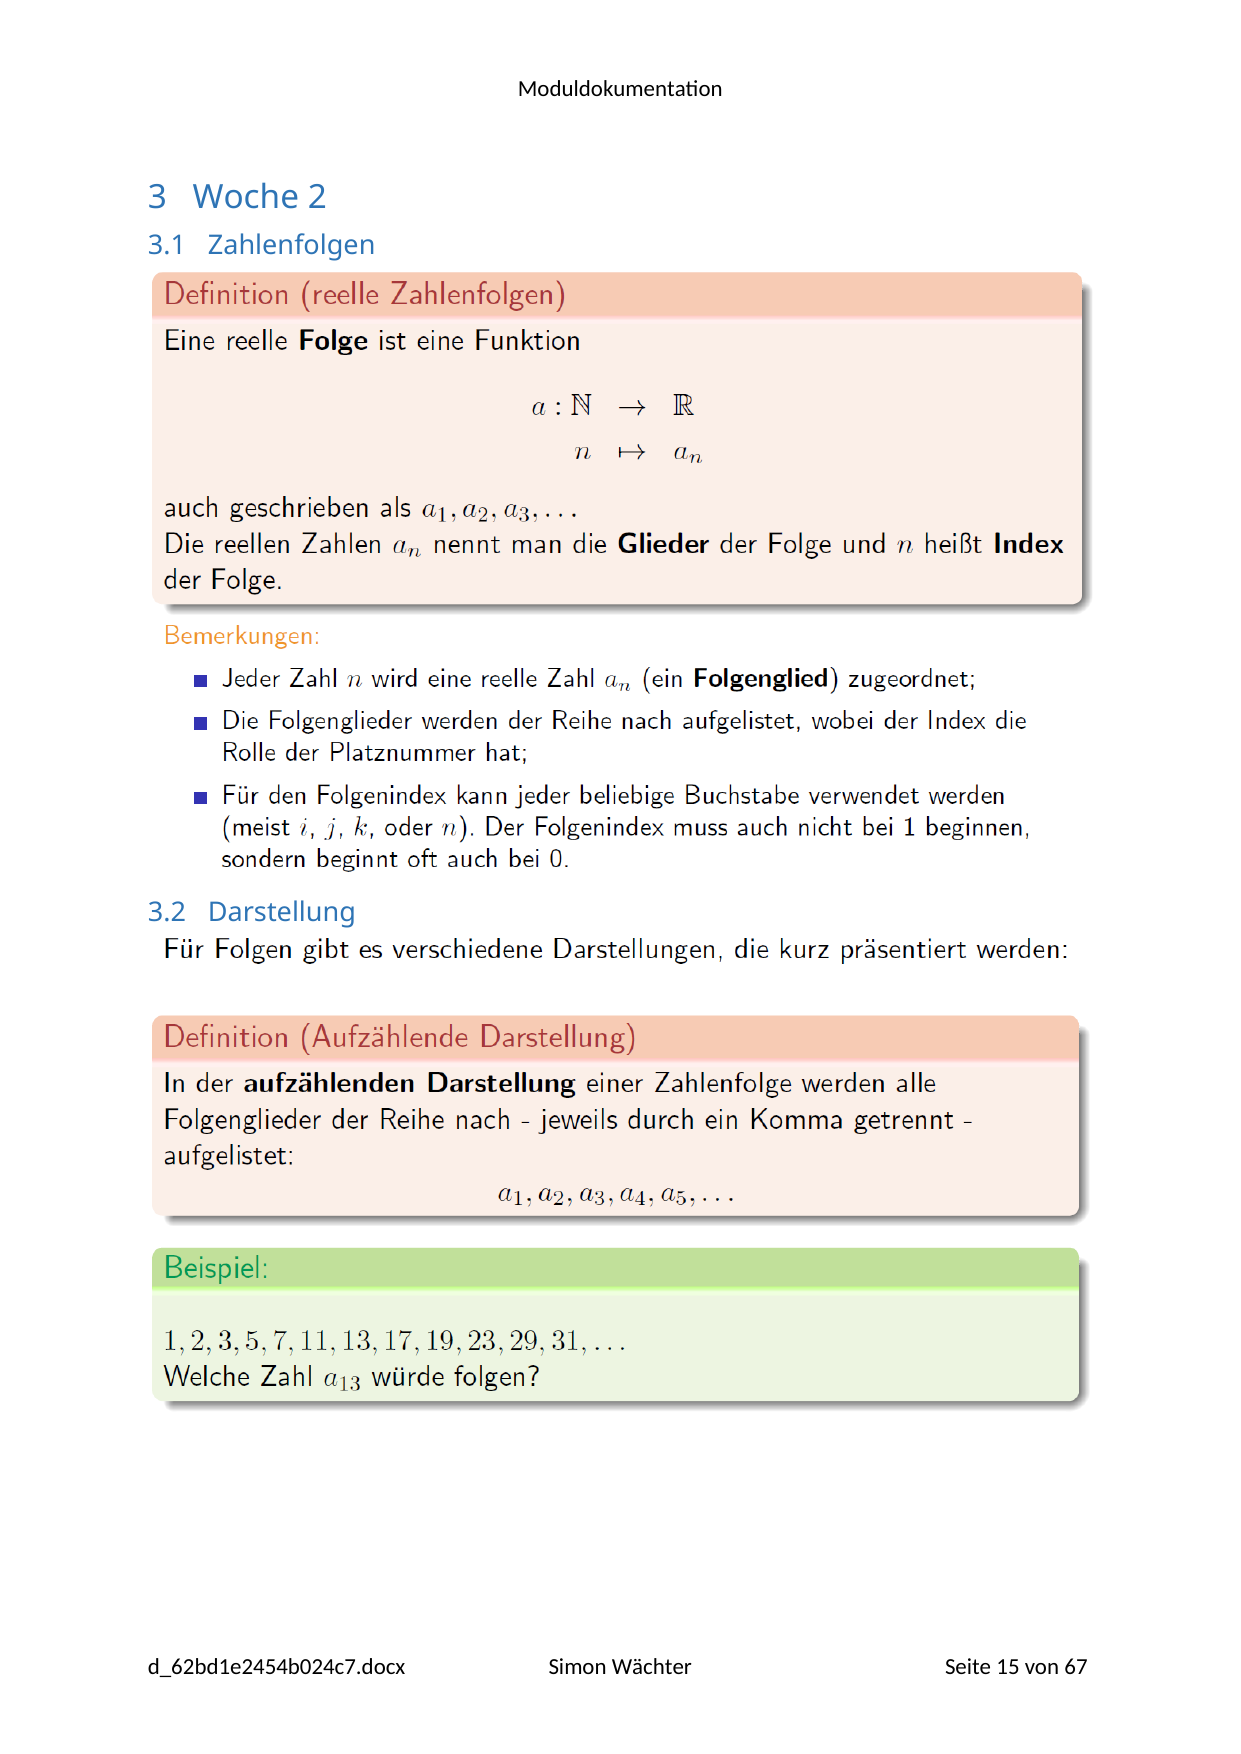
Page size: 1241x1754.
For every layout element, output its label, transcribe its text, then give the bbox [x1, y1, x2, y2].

subtitle Zahlenfolgen [148, 226, 1093, 263]
picture [147, 265, 1093, 874]
subtitle Woche 2 [148, 173, 1093, 218]
picture [147, 932, 1093, 1417]
subtitle Darstellung [148, 892, 1093, 929]
